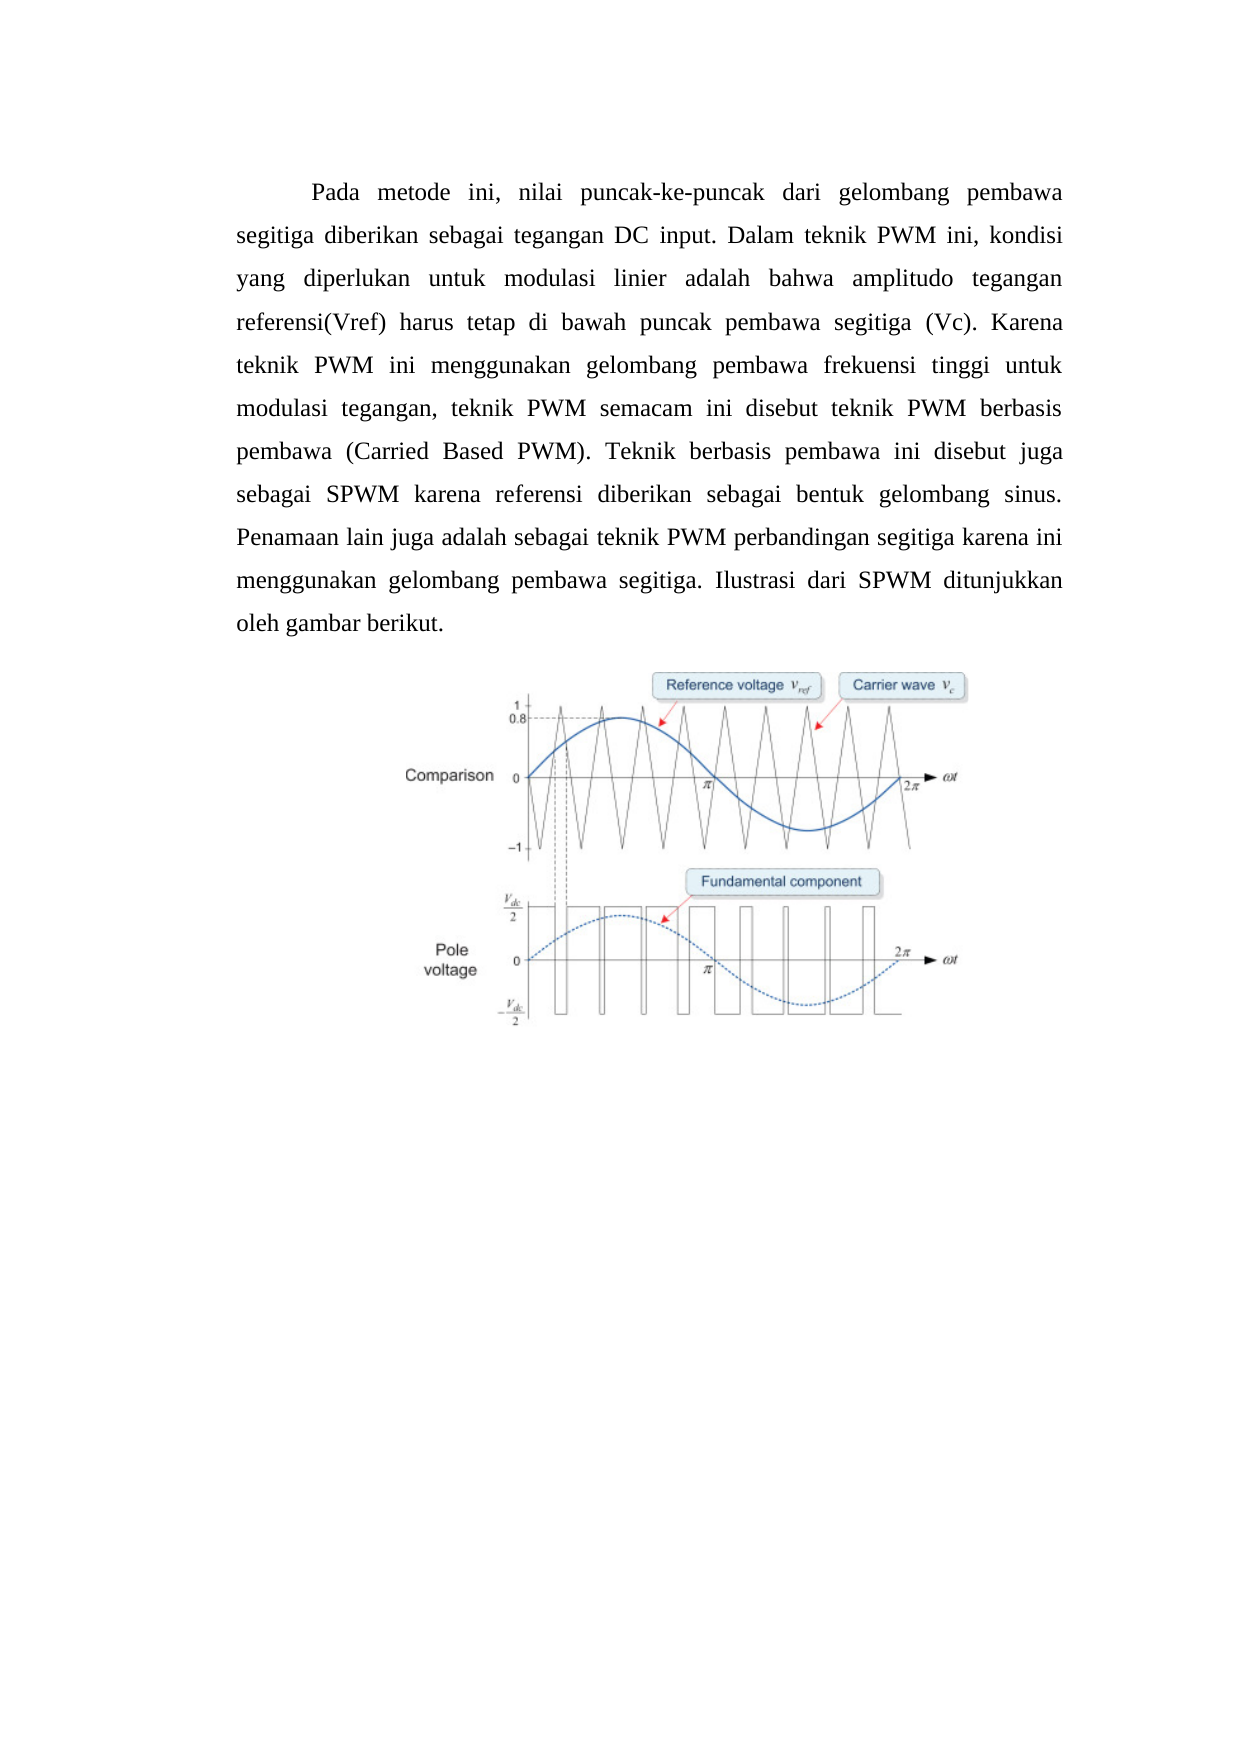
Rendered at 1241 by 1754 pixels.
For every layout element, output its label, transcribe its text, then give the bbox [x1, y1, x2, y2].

text Pada metode ini, nilai puncak-ke-puncak dari gelombang pembawa segitiga diberikan sebagai tegangan DC input. Dalam teknik PWM ini, kondisi yang diperlukan untuk modulasi linier adalah bahwa amplitudo tegangan referensi(Vref) harus tetap di bawah puncak pembawa segitiga (Vc). Karena teknik PWM ini menggunakan gelombang pembawa frekuensi tinggi untuk modulasi tegangan, teknik PWM semacam ini disebut teknik PWM berbasis pembawa (Carried Based PWM). Teknik berbasis pembawa ini disebut juga sebagai SPWM karena referensi diberikan sebagai bentuk gelombang sinus. Penamaan lain juga adalah sebagai teknik PWM perbandingan segitiga karena ini menggunakan gelombang pembawa segitiga. Ilustrasi dari SPWM ditunjukkan oleh gambar berikut. [236, 177, 1063, 637]
picture [406, 672, 969, 1029]
